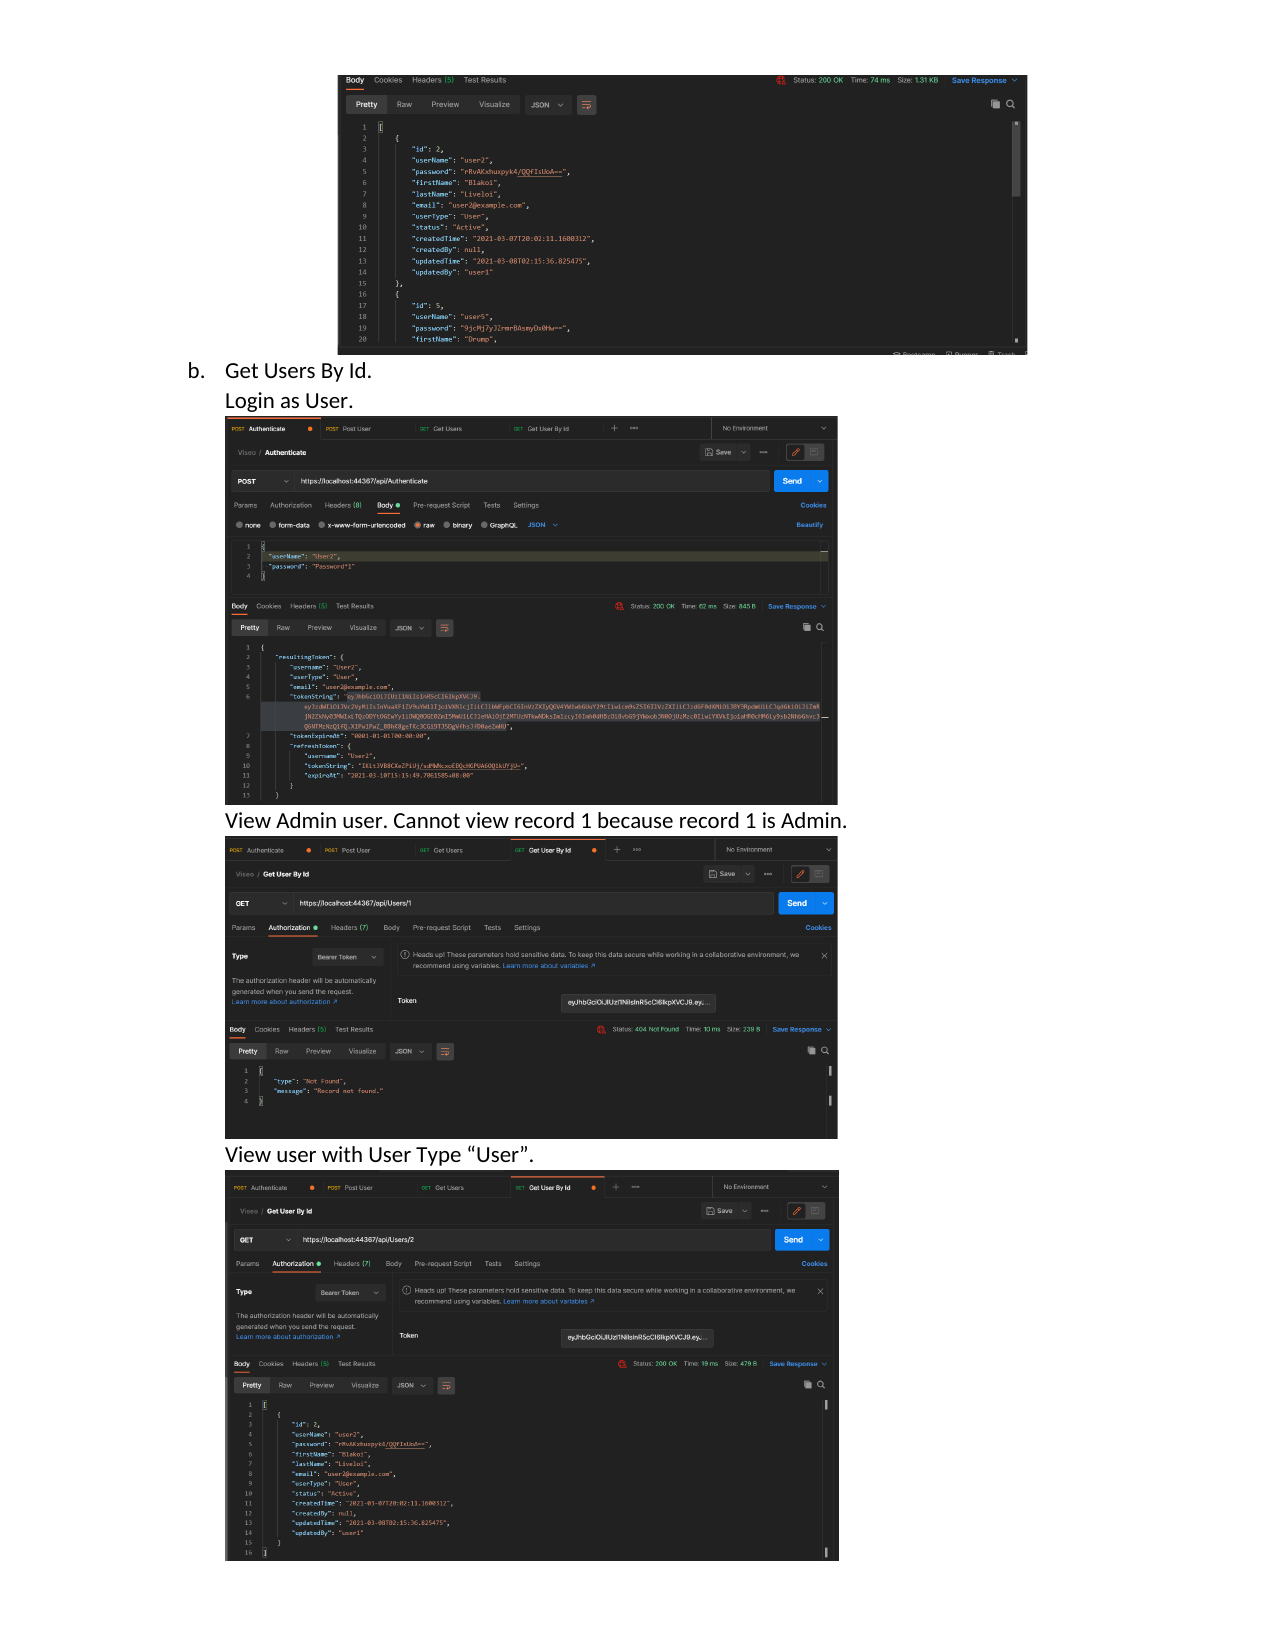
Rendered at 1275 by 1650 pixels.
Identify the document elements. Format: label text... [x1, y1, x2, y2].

list Get Users By Id. [187, 356, 1200, 384]
list View Admin user. Cannot view record 1 because record 1 is Admin. [225, 806, 1200, 834]
picture [225, 1170, 839, 1561]
picture [337, 75, 1028, 355]
list Login as User. [225, 387, 1200, 414]
picture [225, 416, 838, 805]
picture [225, 836, 838, 1139]
list View user with User Type “User”. [225, 1140, 1200, 1168]
